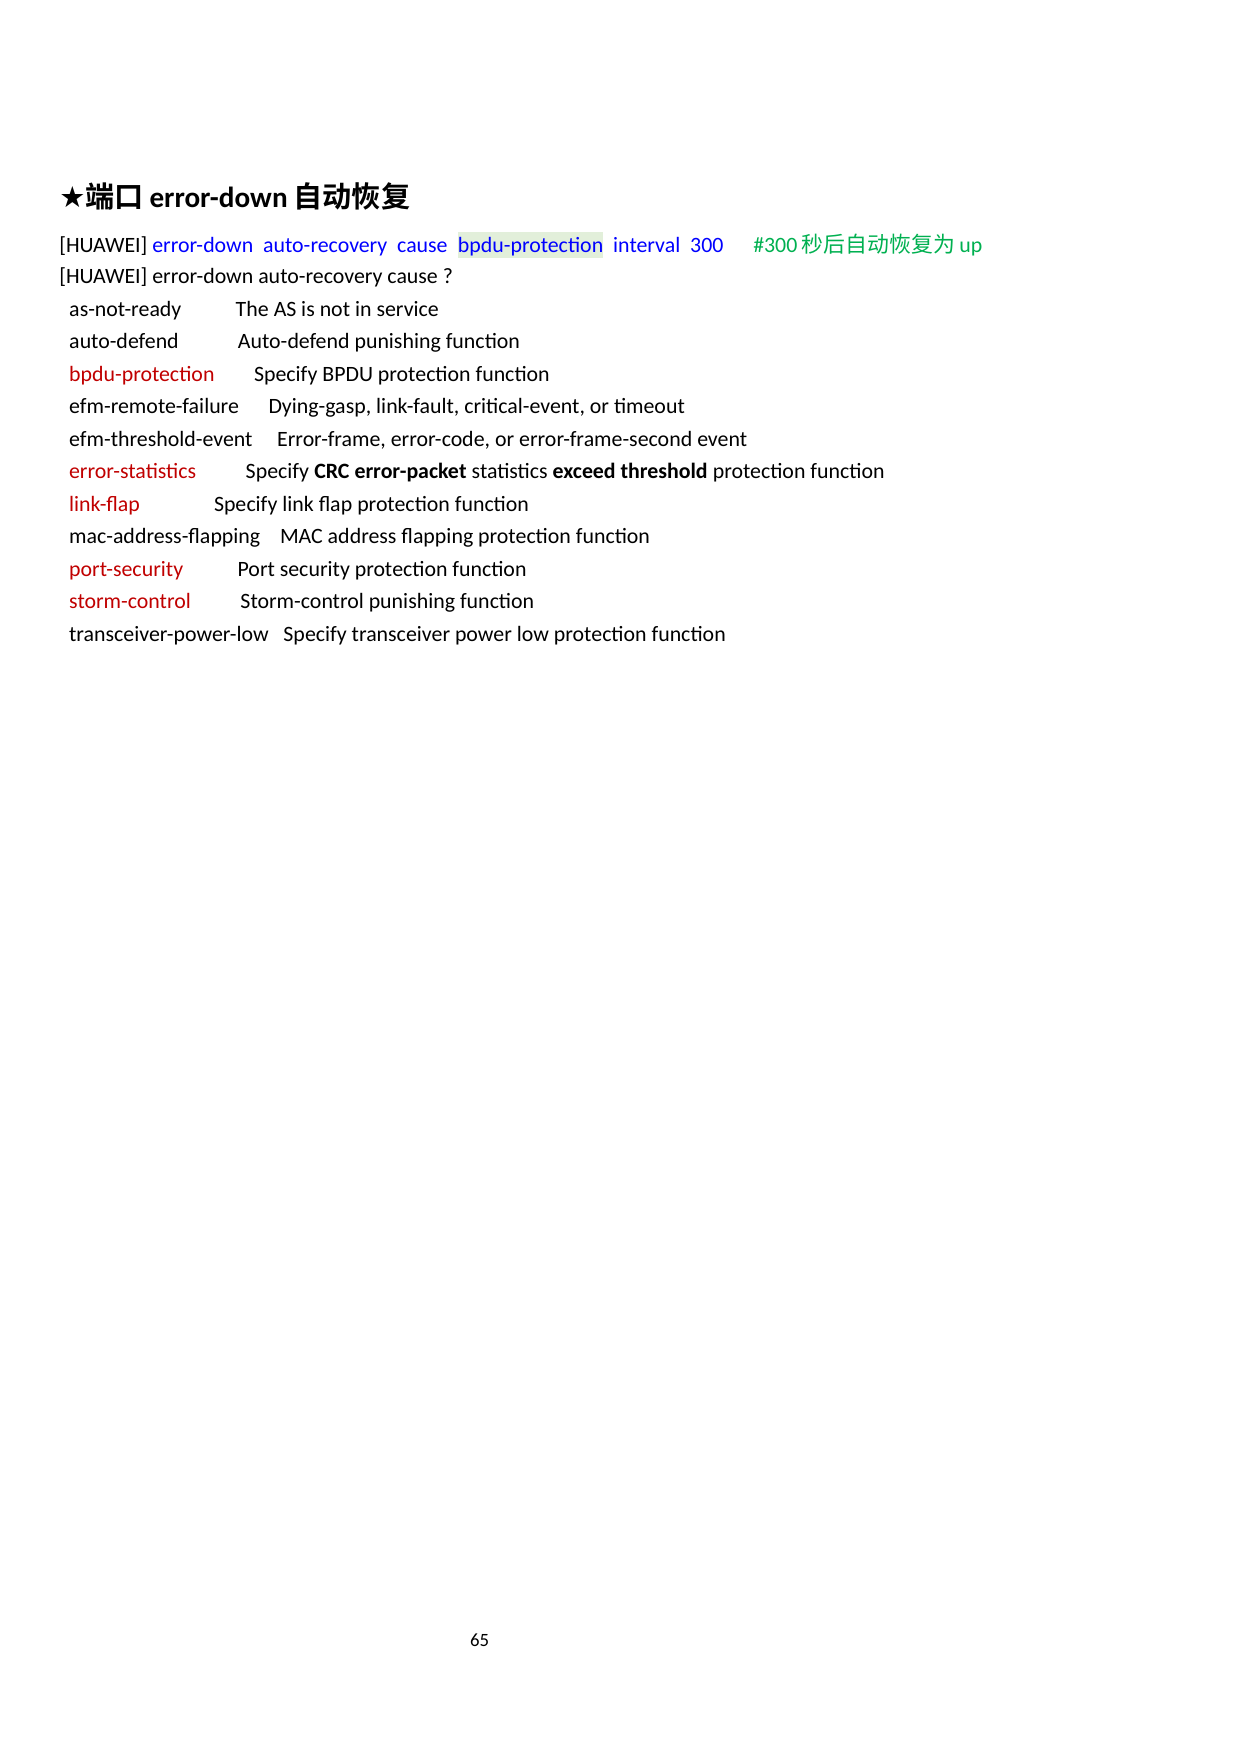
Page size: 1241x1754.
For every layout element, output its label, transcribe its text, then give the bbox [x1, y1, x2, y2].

text auto-defend Auto-defend punishing function [59, 324, 1181, 357]
text port-security Port security protection function [59, 552, 1181, 584]
text ★端口error-down自动恢复 [59, 162, 1181, 227]
text error-statistics Specify CRC error-packet statistics exceed threshold protection function [59, 454, 1181, 487]
text [HUAWEI] error-down auto-recovery cause ? [59, 259, 1181, 292]
text as-not-ready The AS is not in service [59, 292, 1181, 324]
text mac-address-flapping MAC address flapping protection function [59, 519, 1181, 552]
text [HUAWEI] error-down auto-recovery cause bpdu-protection interval 300 #300秒后自动恢复为up [59, 227, 1181, 259]
text efm-remote-failure Dying-gasp, link-fault, critical-event, or timeout [59, 389, 1181, 422]
text bpdu-protection Specify BPDU protection function [59, 357, 1181, 389]
text link-flap Specify link flap protection function [59, 487, 1181, 519]
text efm-threshold-event Error-frame, error-code, or error-frame-second event [59, 422, 1181, 454]
text storm-control Storm-control punishing function [59, 584, 1181, 617]
text transceiver-power-low Specify transceiver power low protection function [59, 617, 1181, 649]
